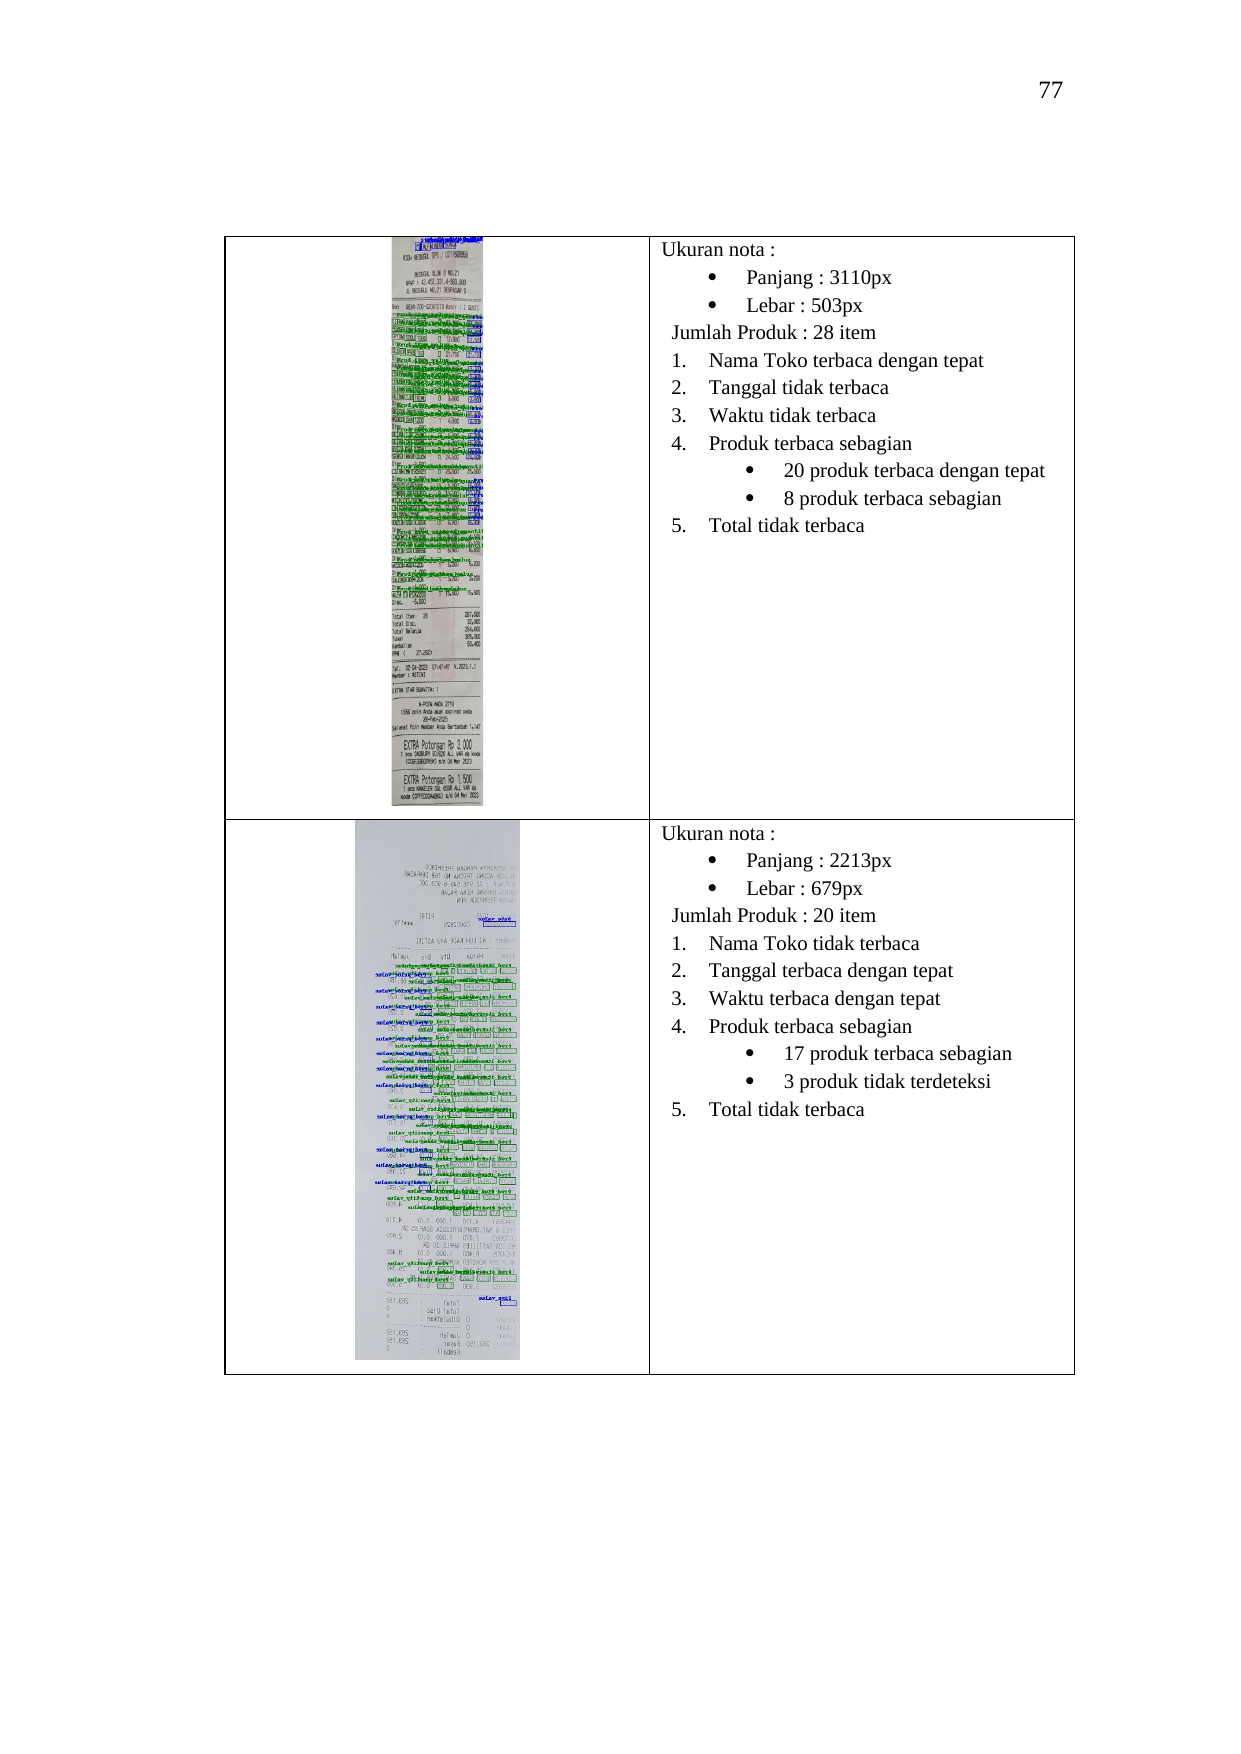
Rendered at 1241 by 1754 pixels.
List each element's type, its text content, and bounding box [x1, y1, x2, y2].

picture [355, 820, 520, 1360]
table_cell [226, 237, 649, 819]
picture [391, 237, 484, 806]
table_cell Ukuran nota : Panjang : 3110px Lebar : 503px Jumlah Produk : 28 item Nama Toko terbaca dengan tepat Tanggal tidak terbaca Waktu tidak terbaca Produk terbaca sebagian 20 produk terbaca dengan tepat 8 produk terbaca sebagian Total tidak terbaca [650, 237, 1074, 819]
table_cell Ukuran nota : Panjang : 2213px Lebar : 679px Jumlah Produk : 20 item Nama Toko tidak terbaca Tanggal terbaca dengan tepat Waktu terbaca dengan tepat Produk terbaca sebagian 17 produk terbaca sebagian 3 produk tidak terdeteksi Total tidak terbaca [650, 820, 1074, 1374]
table_cell [226, 820, 649, 1374]
